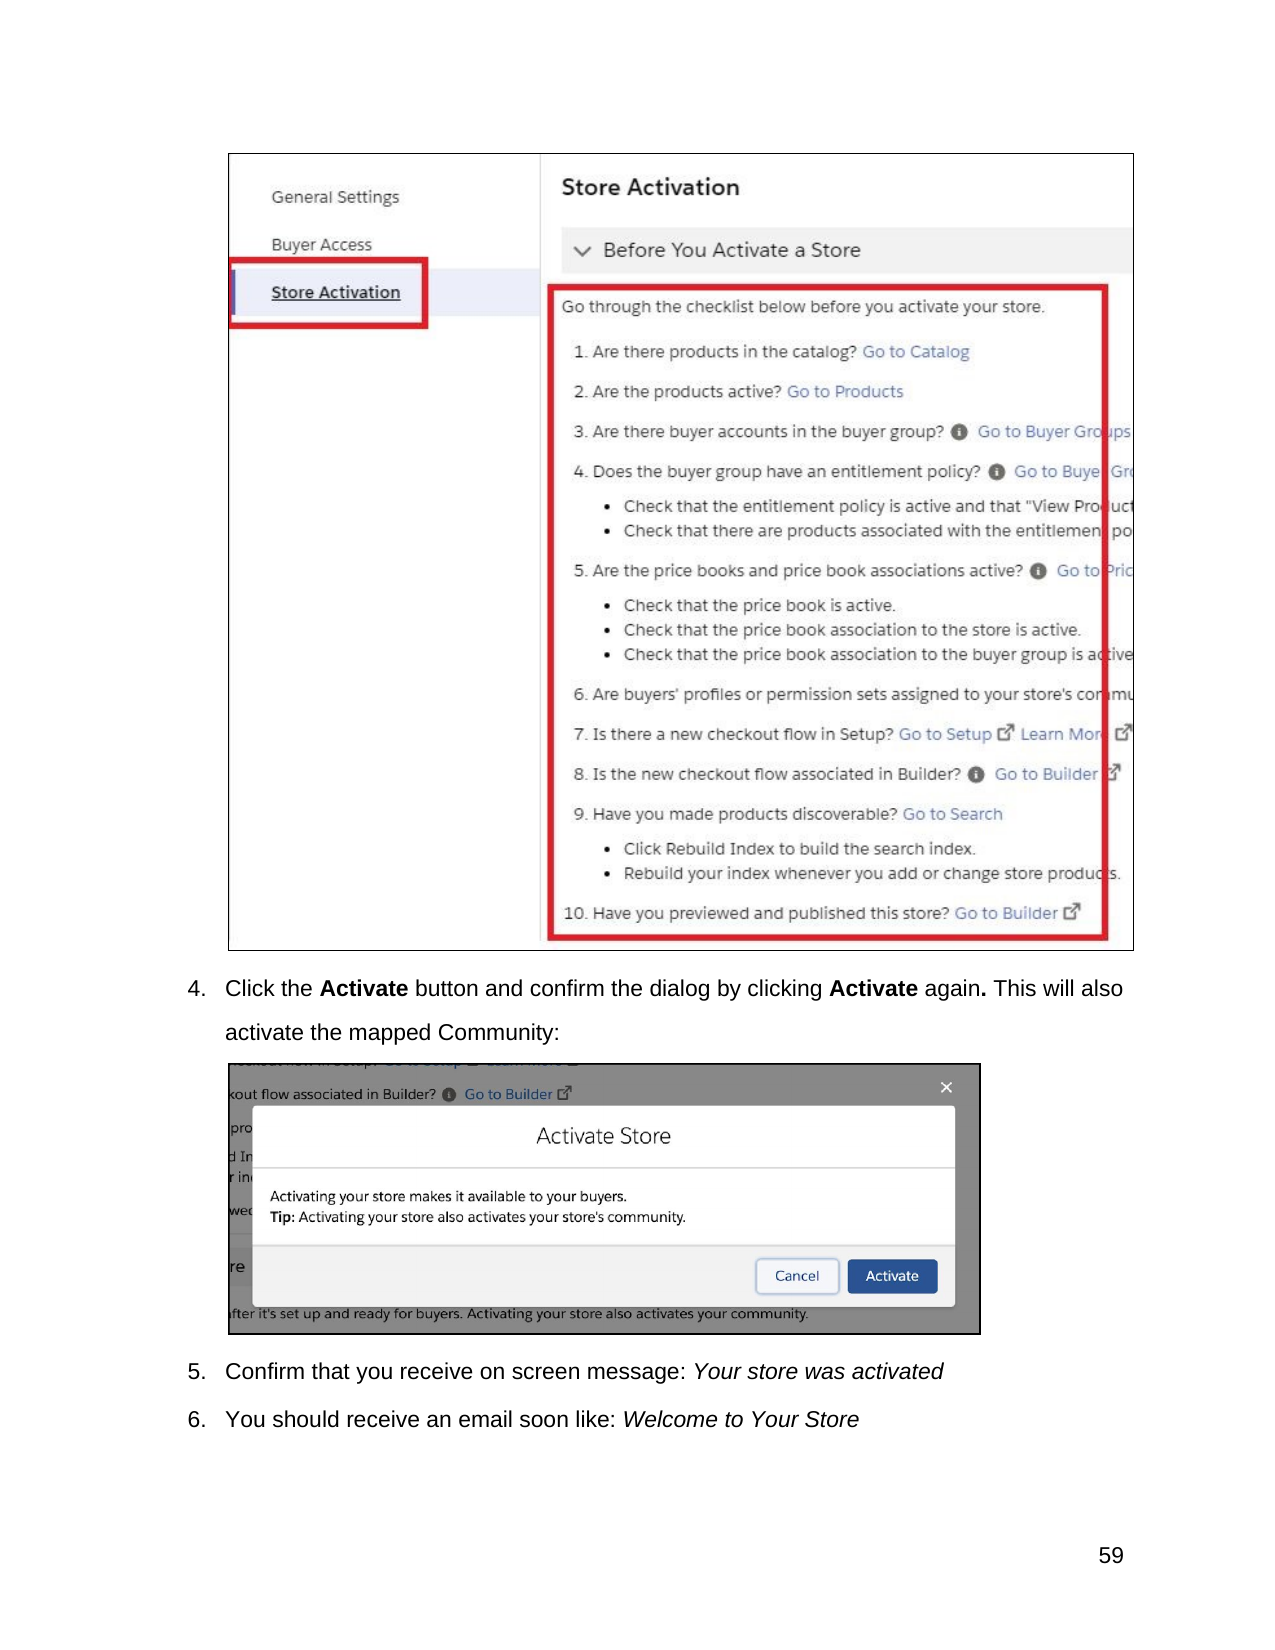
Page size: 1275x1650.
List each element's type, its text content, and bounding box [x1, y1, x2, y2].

picture [229, 1064, 979, 1333]
list Confirm that you receive on screen message: ​Your store was activated [187, 1358, 1126, 1384]
list Click the ​Activate​ button and confirm the dialog by clicking ​Activate ​again​.​ This will also activate the mapped Community: [187, 974, 1126, 1046]
picture [229, 154, 1133, 950]
list You should receive an email soon like: ​Welcome to Your Store [187, 1406, 1126, 1432]
